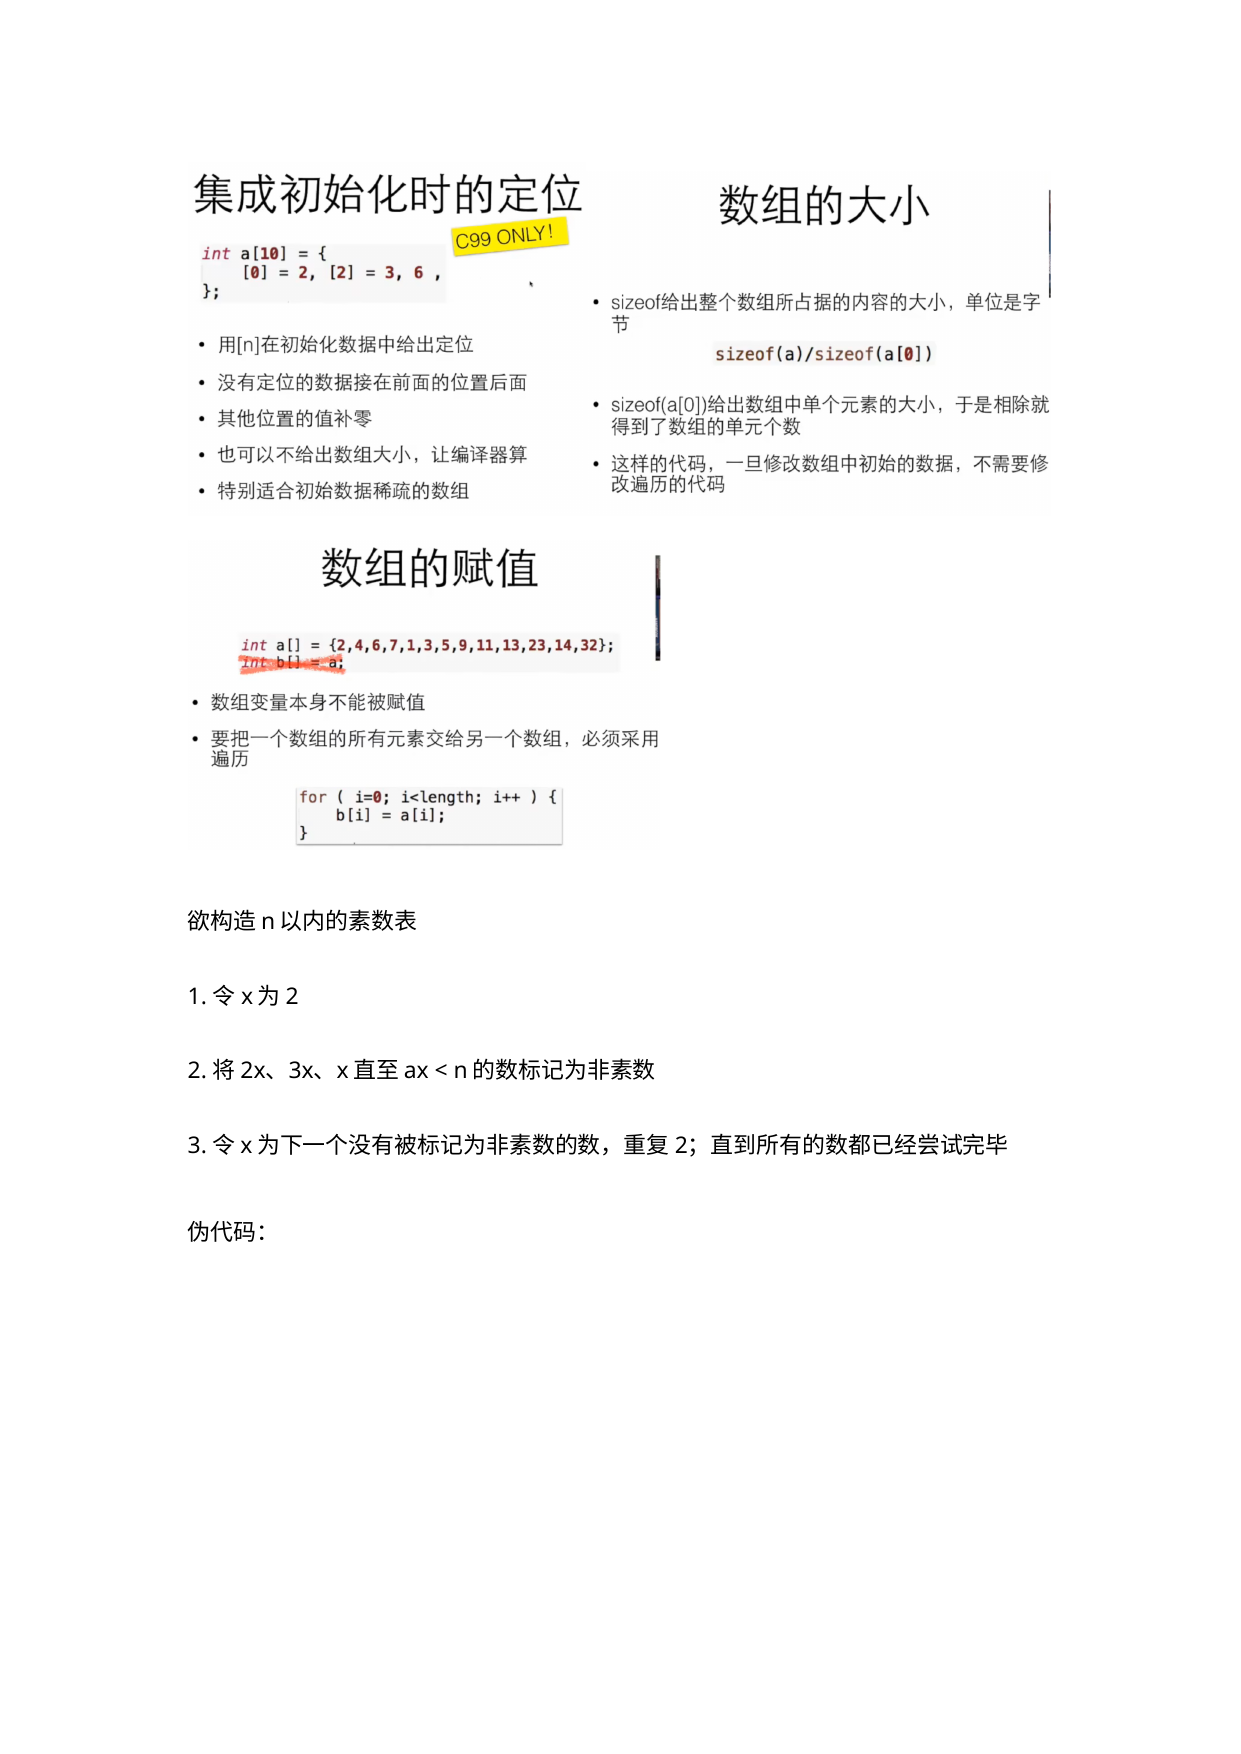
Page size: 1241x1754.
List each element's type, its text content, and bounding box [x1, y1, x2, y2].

text 欲构造n以内的素数表 1. 令 x为 2 2. 将2x、3x、x直至ax < n的数标记为非素数 3. 令x为下一个没有被标记为非素数的数，重复 2；直到所有的数都已经尝试完毕 [187, 887, 1053, 1176]
picture [187, 540, 661, 850]
picture [187, 162, 1051, 516]
text 伪代码： [187, 1198, 1053, 1263]
